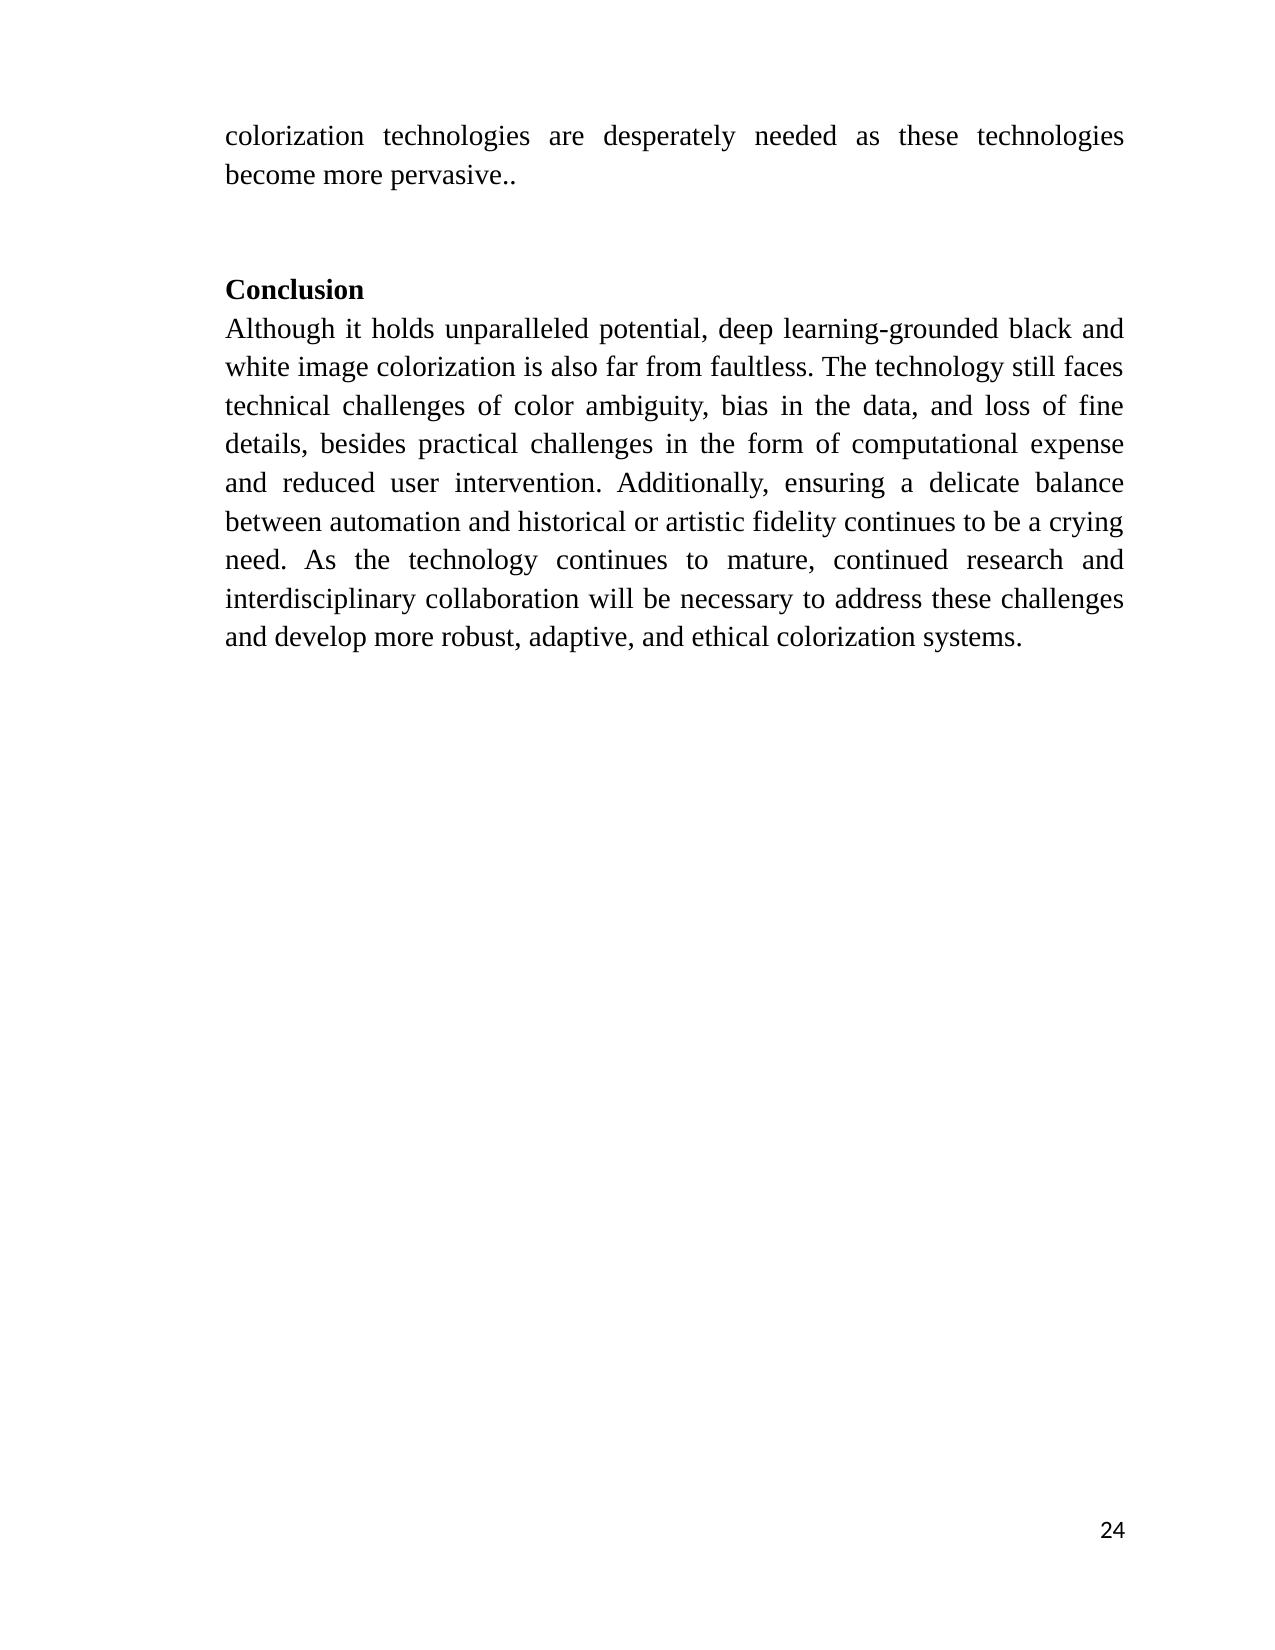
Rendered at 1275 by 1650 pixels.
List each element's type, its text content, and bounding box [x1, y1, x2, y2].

list Although it holds unparalleled potential, deep learning-grounded black and white image colorization is also far from faultless. The technology still faces technical challenges of color ambiguity, bias in the data, and loss of fine details, besides practical challenges in the form of computational expense and reduced user intervention. Additionally, ensuring a delicate balance between automation and historical or artistic fidelity continues to be a crying need. As the technology continues to mature, continued research and interdisciplinary collaboration will be necessary to address these challenges and develop more robust, adaptive, and ethical colorization systems. [225, 311, 1125, 653]
list Conclusion [225, 272, 1125, 306]
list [225, 118, 1125, 190]
